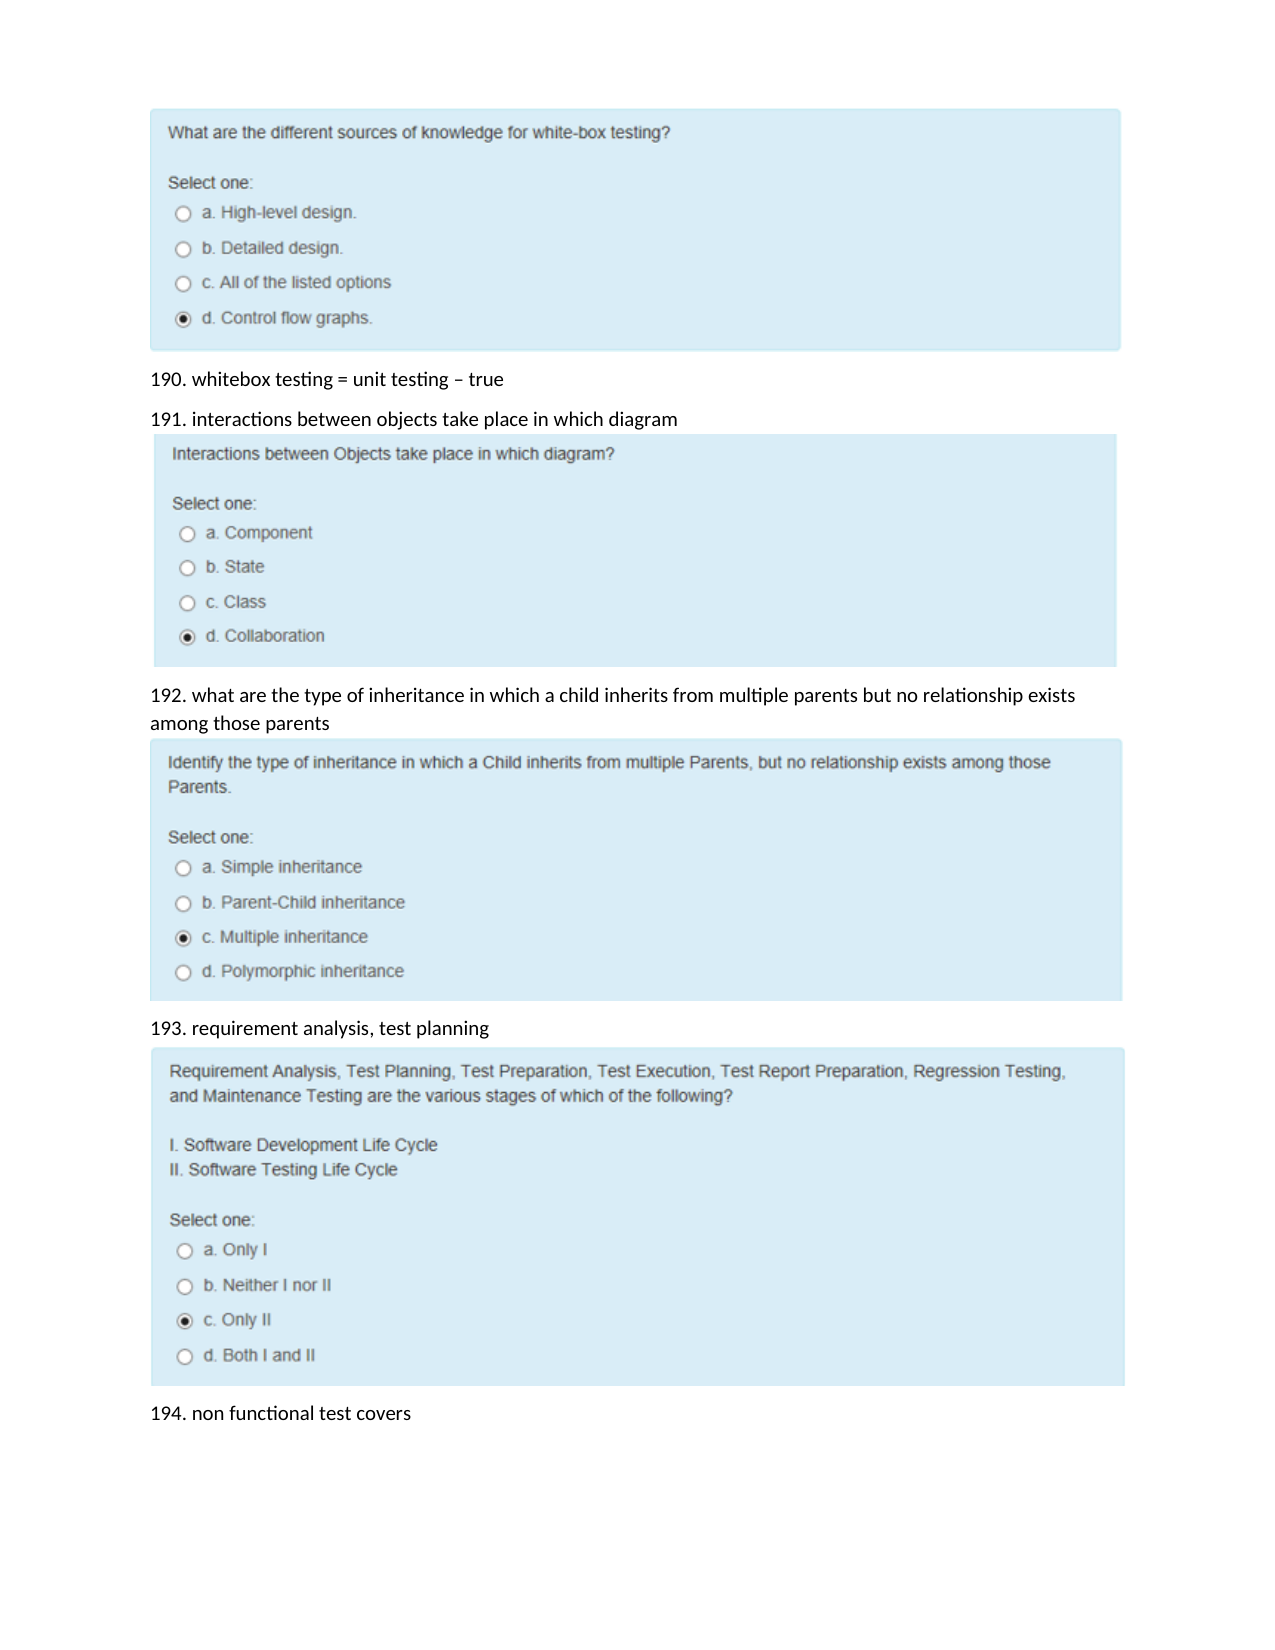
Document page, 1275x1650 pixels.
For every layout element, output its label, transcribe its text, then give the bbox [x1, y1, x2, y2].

text 191. interactions between objects take place in which diagram [150, 407, 1125, 434]
text 193. requirement analysis, test planning [150, 1016, 1125, 1043]
text 194. non functional test covers [150, 1400, 1125, 1426]
picture [150, 1043, 1125, 1386]
picture [150, 737, 1125, 1001]
text 192. what are the type of inheritance in which a child inherits from multiple parents but no relationship exists among those parents [150, 682, 1125, 737]
picture [150, 100, 1125, 352]
picture [150, 434, 1125, 667]
text 190. whitebox testing = unit testing – true [150, 366, 1125, 392]
